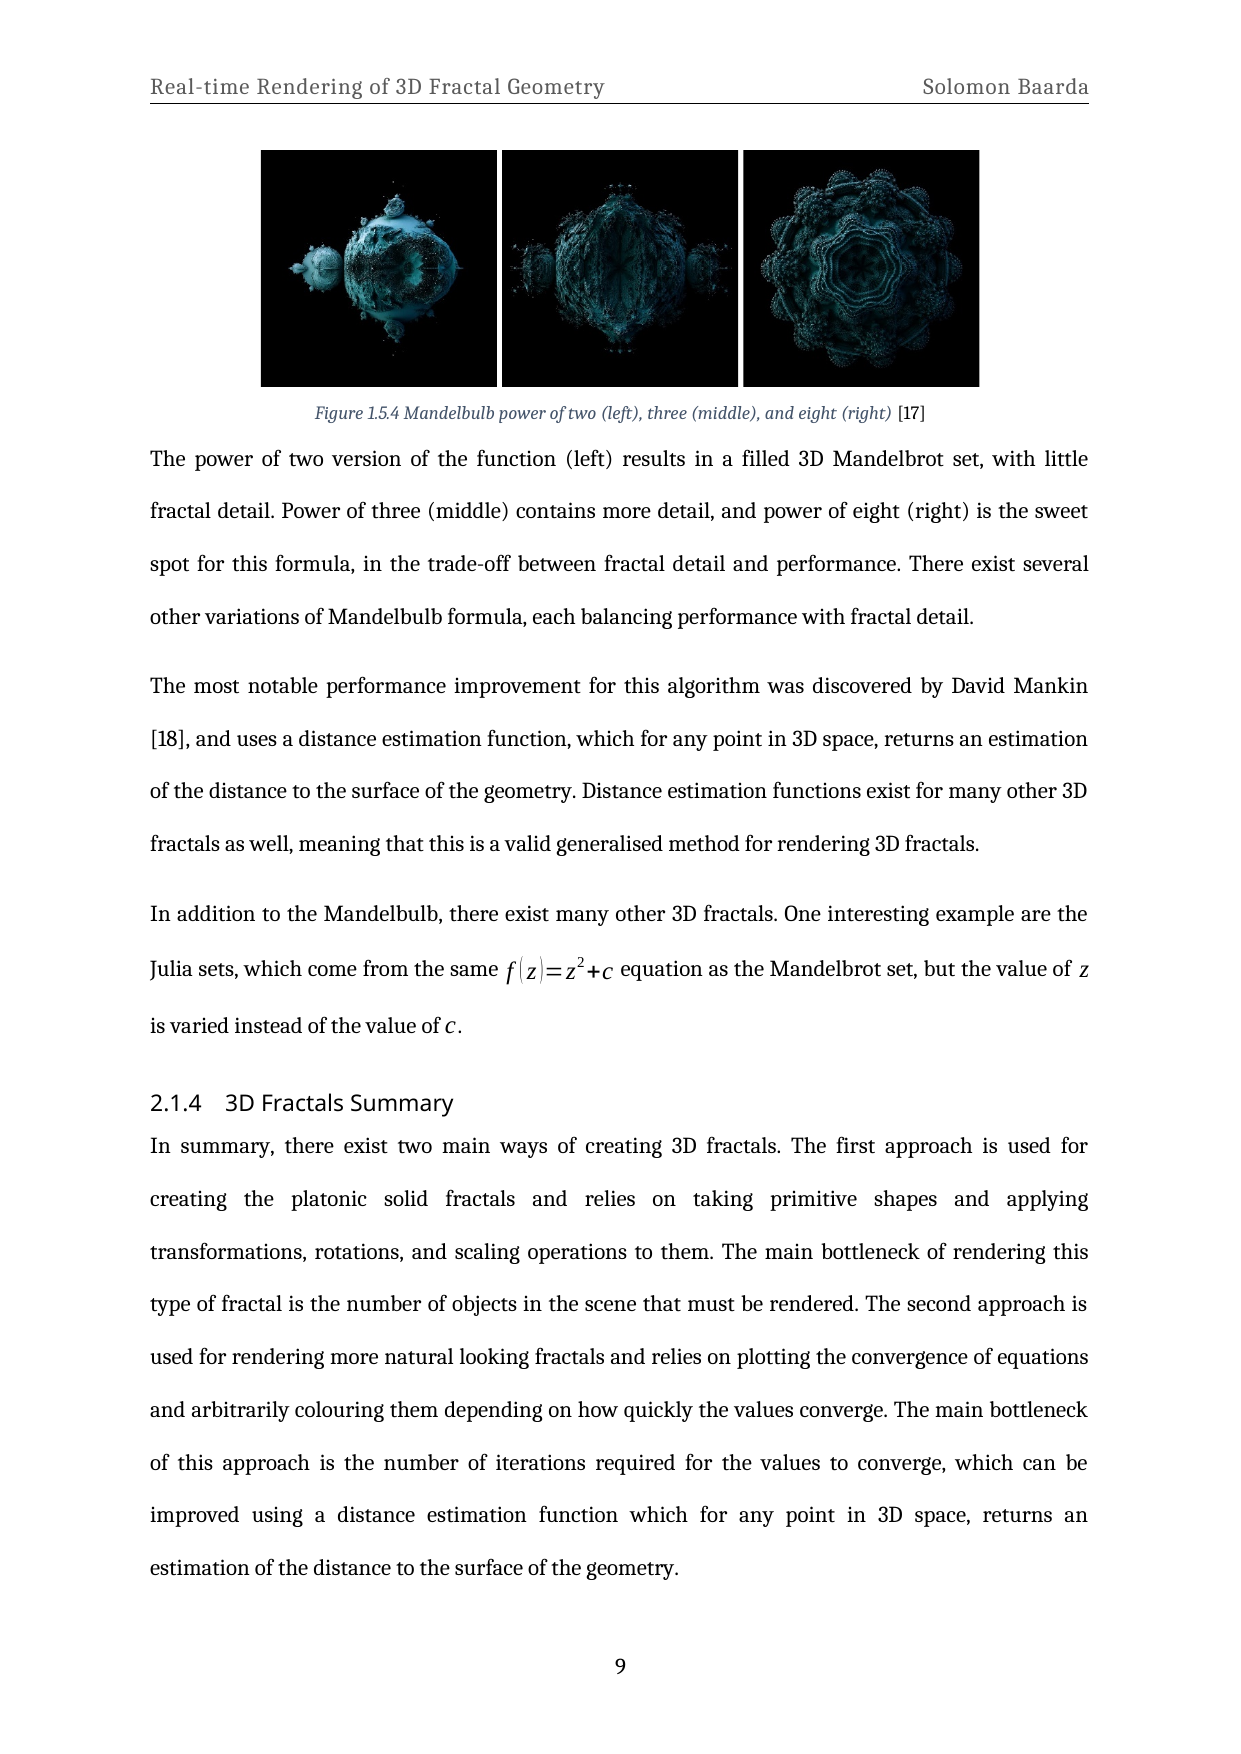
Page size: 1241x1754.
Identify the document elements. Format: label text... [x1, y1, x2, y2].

picture [743, 150, 980, 387]
text The power of two version of the function (left) results in a filled 3D Mandelbrot set, with little fractal detail. Power of three (middle) contains more detail, and power of eight (right) is the sweet spot for this formula, in the trade-off between fractal detail and performance. There exist several other variations of Mandelbulb formula, each balancing performance with fractal detail. [150, 445, 1090, 630]
picture [260, 150, 497, 387]
text Figure 1.5.4 Mandelbulb power of two (left), three (middle), and eight (right) [150, 403, 1090, 424]
text In addition to the Mandelbulb, there exist many other 3D fractals. One interesting example are the Julia sets, which come from the same equation as the Mandelbrot set, but the value of is varied instead of the value of . [150, 900, 1090, 1040]
picture [502, 150, 739, 387]
text The most notable performance improvement for this algorithm was discovered by David Mankin , and uses a distance estimation function, which for any point in 3D space, returns an estimation of the distance to the surface of the geometry. Distance estimation functions exist for many other 3D fractals as well, meaning that this is a valid generalised method for rendering 3D fractals. [150, 673, 1090, 857]
text In summary, there exist two main ways of creating 3D fractals. The first approach is used for creating the platonic solid fractals and relies on taking primitive shapes and applying transformations, rotations, and scaling operations to them. The main bottleneck of rendering this type of fractal is the number of objects in the scene that must be rendered. The second approach is used for rendering more natural looking fractals and relies on plotting the convergence of equations and arbitrarily colouring them depending on how quickly the values converge. The main bottleneck of this approach is the number of iterations required for the values to converge, which can be improved using a distance estimation function which for any point in 3D space, returns an estimation of the distance to the surface of the geometry. [150, 1133, 1090, 1581]
subtitle 3D Fractals Summary [150, 1087, 1090, 1118]
